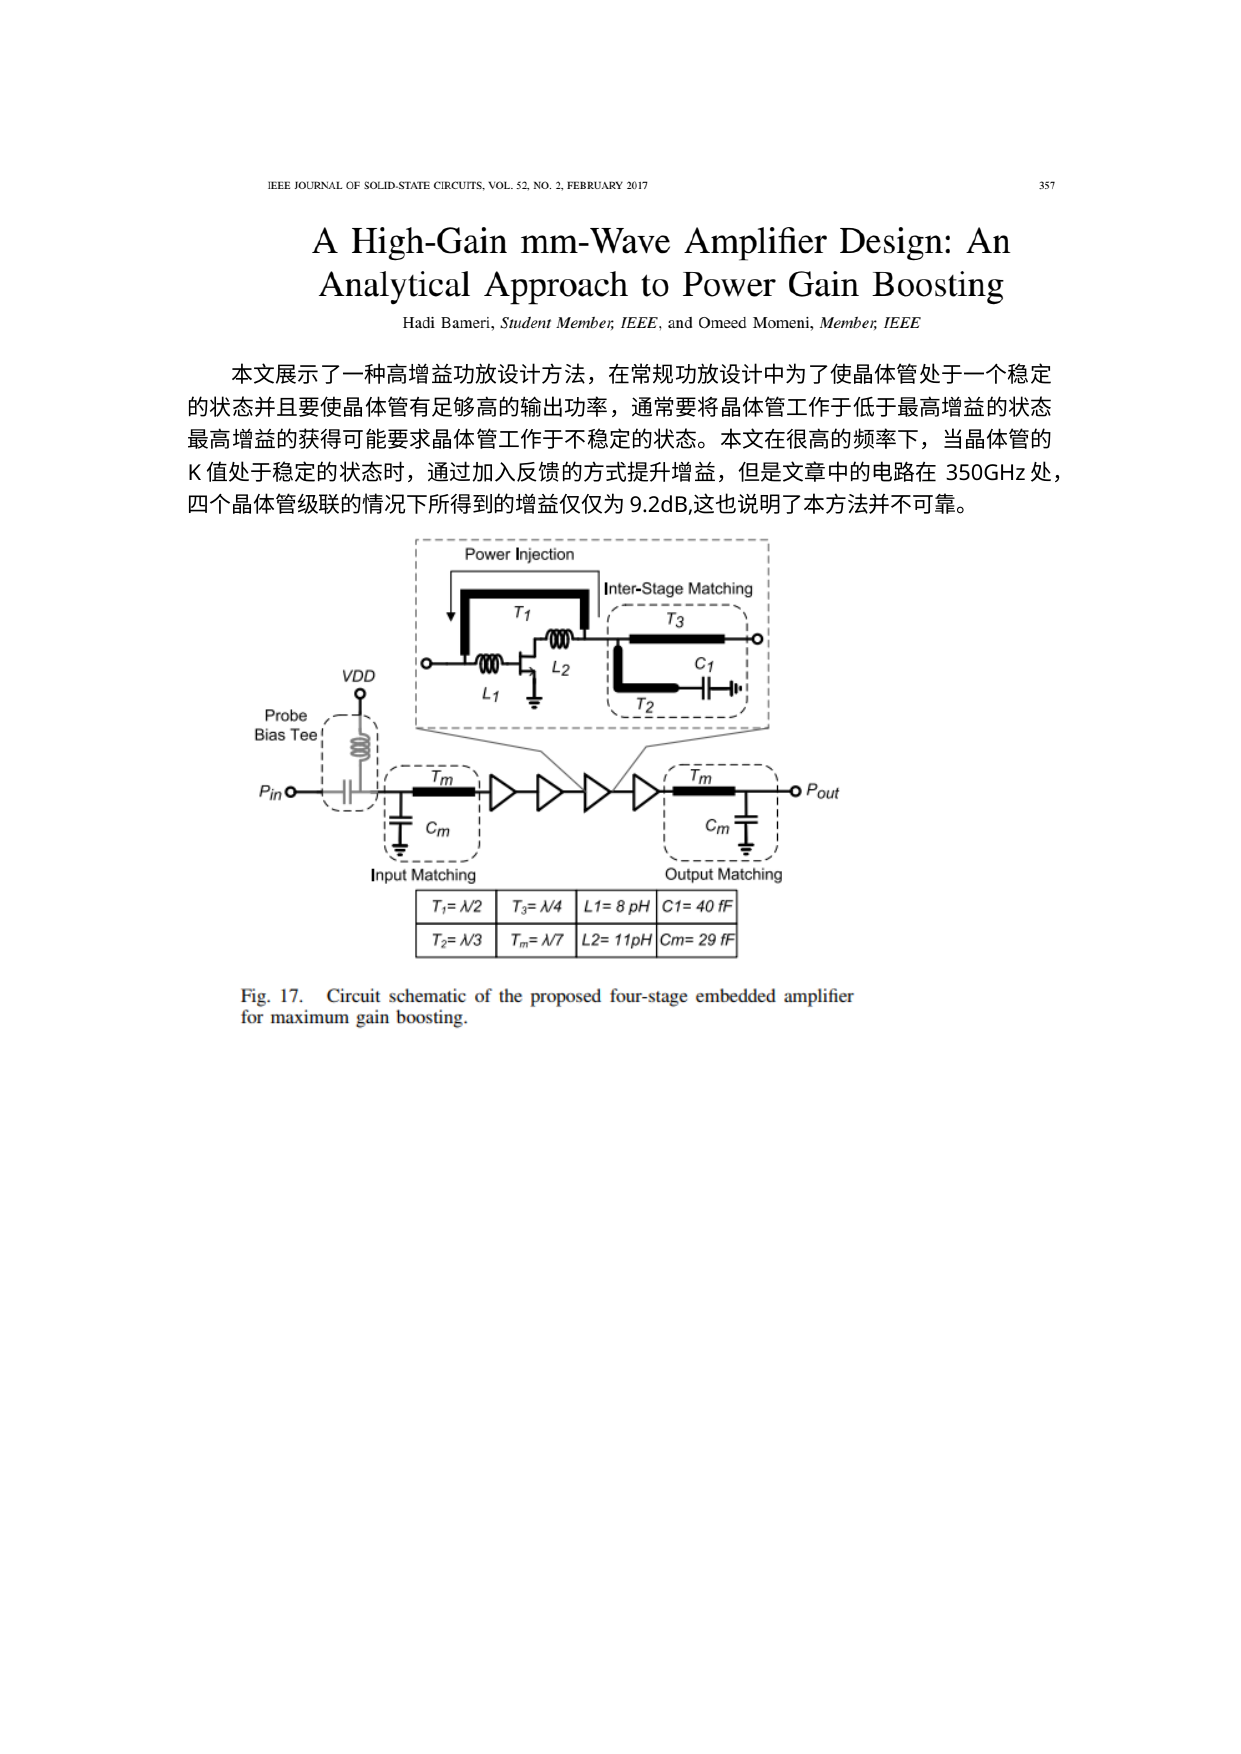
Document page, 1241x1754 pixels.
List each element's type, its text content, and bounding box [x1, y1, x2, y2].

text 本文展示了一种高增益功放设计方法，在常规功放设计中为了使晶体管处于一个稳定的状态并且要使晶体管有足够高的输出功率，通常要将晶体管工作于低于最高增益的状态，最高增益的获得可能要求晶体管工作于不稳定的状态。本文在很高的频率下，当晶体管的K值处于稳定的状态时，通过加入反馈的方式提升增益，但是文章中的电路在350GHz处，四个晶体管级联的情况下所得到的增益仅仅为9.2dB,这也说明了本方法并不可靠。 [187, 357, 1053, 519]
picture [231, 162, 1097, 352]
picture [231, 519, 868, 1042]
